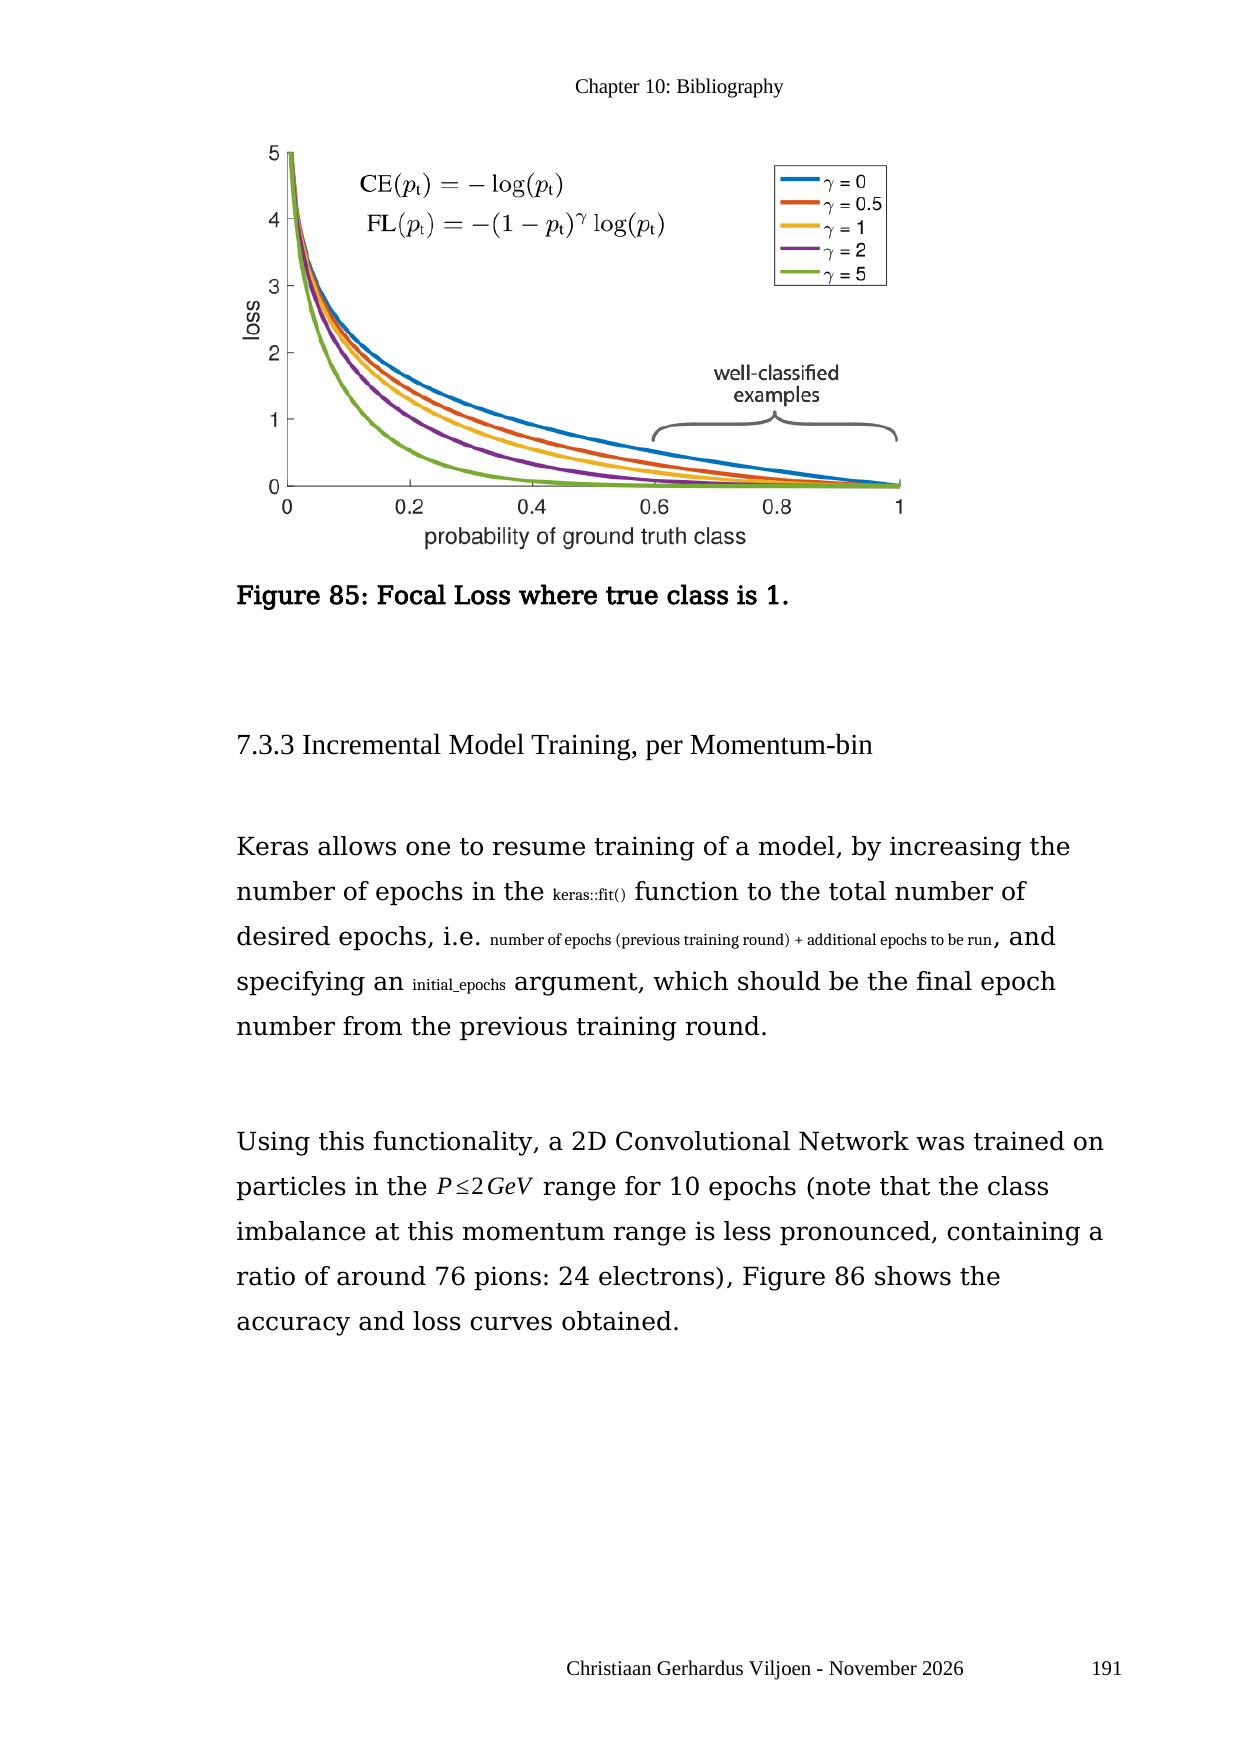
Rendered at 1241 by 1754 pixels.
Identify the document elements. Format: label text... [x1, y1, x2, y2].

text Keras allows one to resume training of a model, by increasing the number of epochs in the keras::fit() function to the total number of desired epochs, i.e. number of epochs (previous training round) + additional epochs to be run, and specifying an initial_epochs argument, which should be the final epoch number from the previous training round. [236, 831, 1122, 1041]
picture [236, 135, 916, 552]
text Using this functionality, a 2D Convolutional Network was trained on particles in the range for 10 epochs (note that the class imbalance at this momentum range is less pronounced, containing a ratio of around 76 pions: 24 electrons), Figure 86 shows the accuracy and loss curves obtained. [236, 1126, 1122, 1336]
text Figure 85: Focal Loss where true class is 1. [236, 579, 1122, 609]
subtitle Incremental Model Training, per Momentum-bin [236, 727, 1122, 761]
